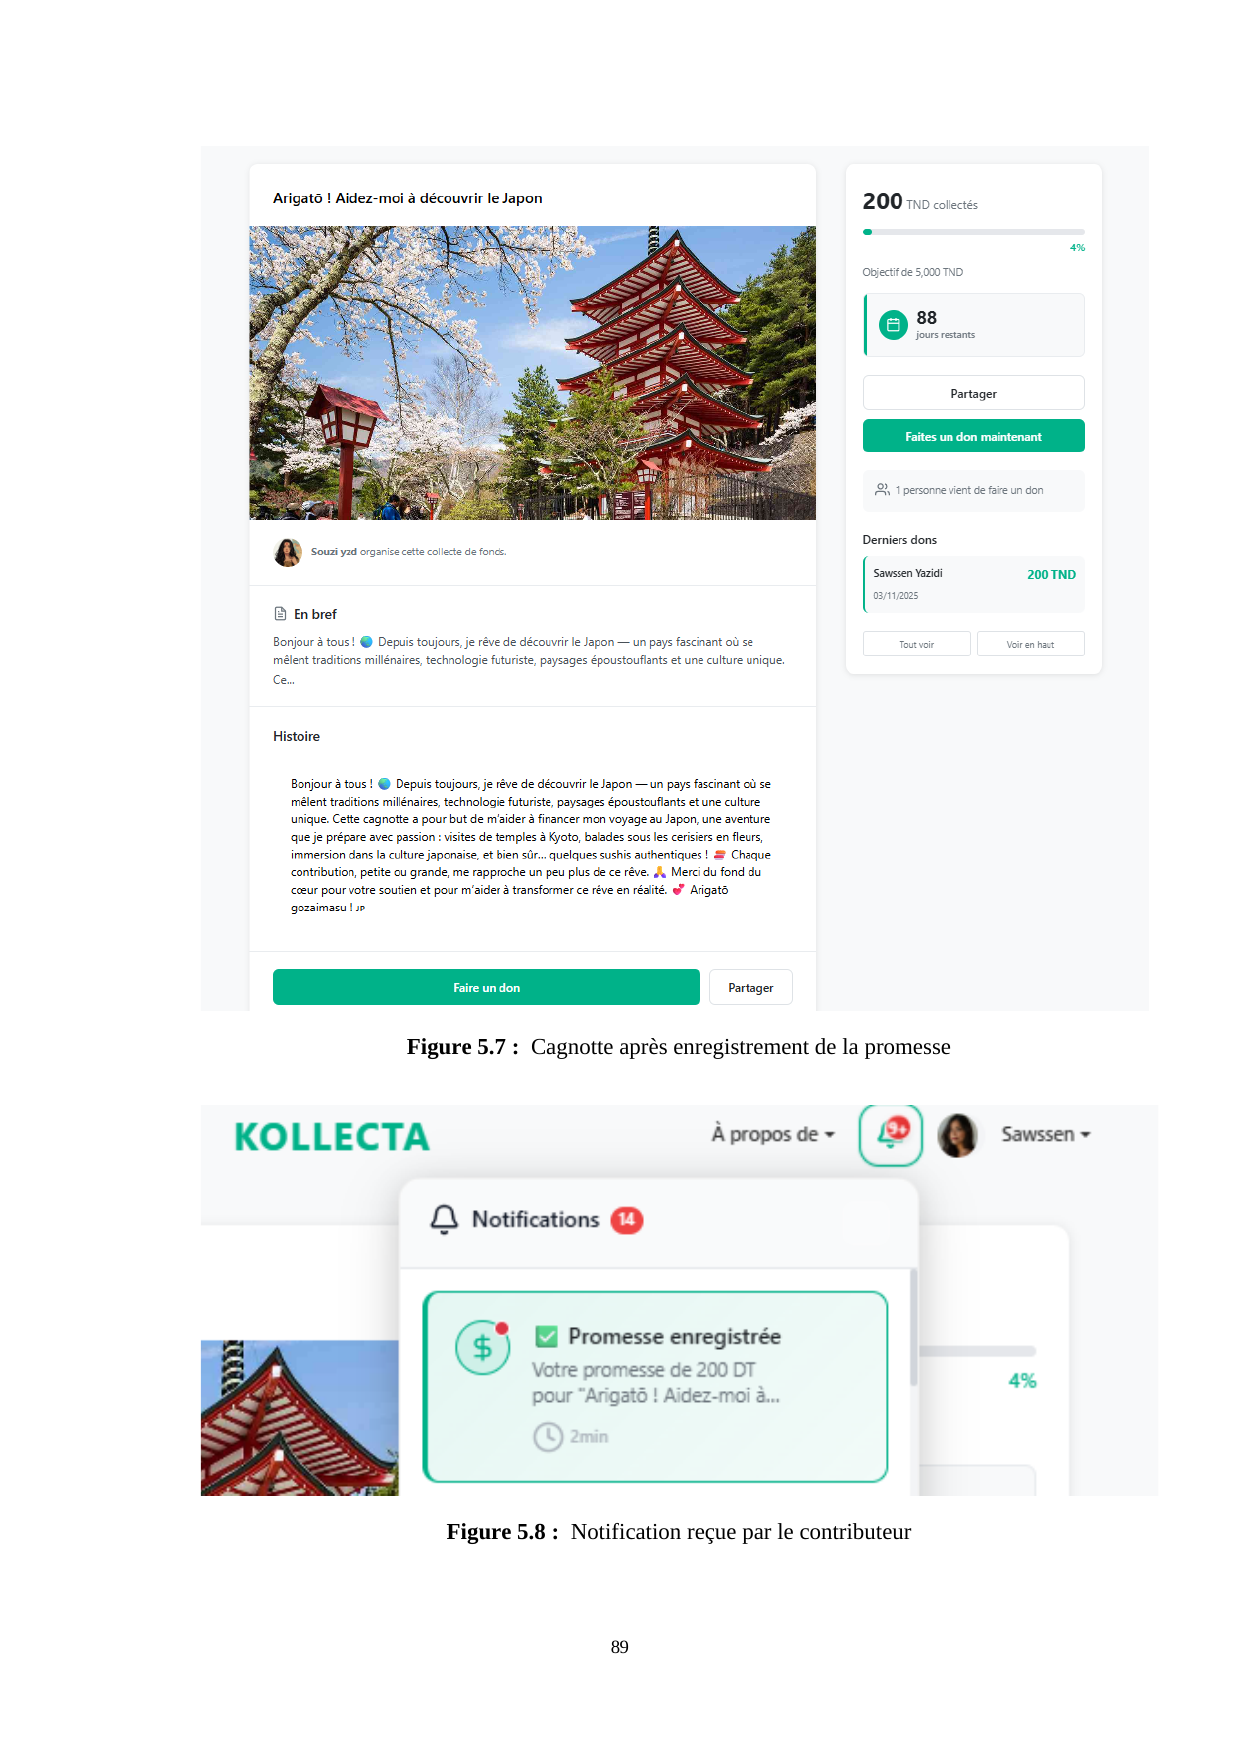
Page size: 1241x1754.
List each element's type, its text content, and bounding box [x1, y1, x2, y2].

picture [200, 146, 1149, 1011]
text Figure 5.8 : Notification reçue par le contributeur [118, 1518, 1240, 1545]
picture [200, 1105, 1159, 1496]
text Figure 5.7 : Cagnotte après enregistrement de la promesse [118, 1033, 1240, 1060]
